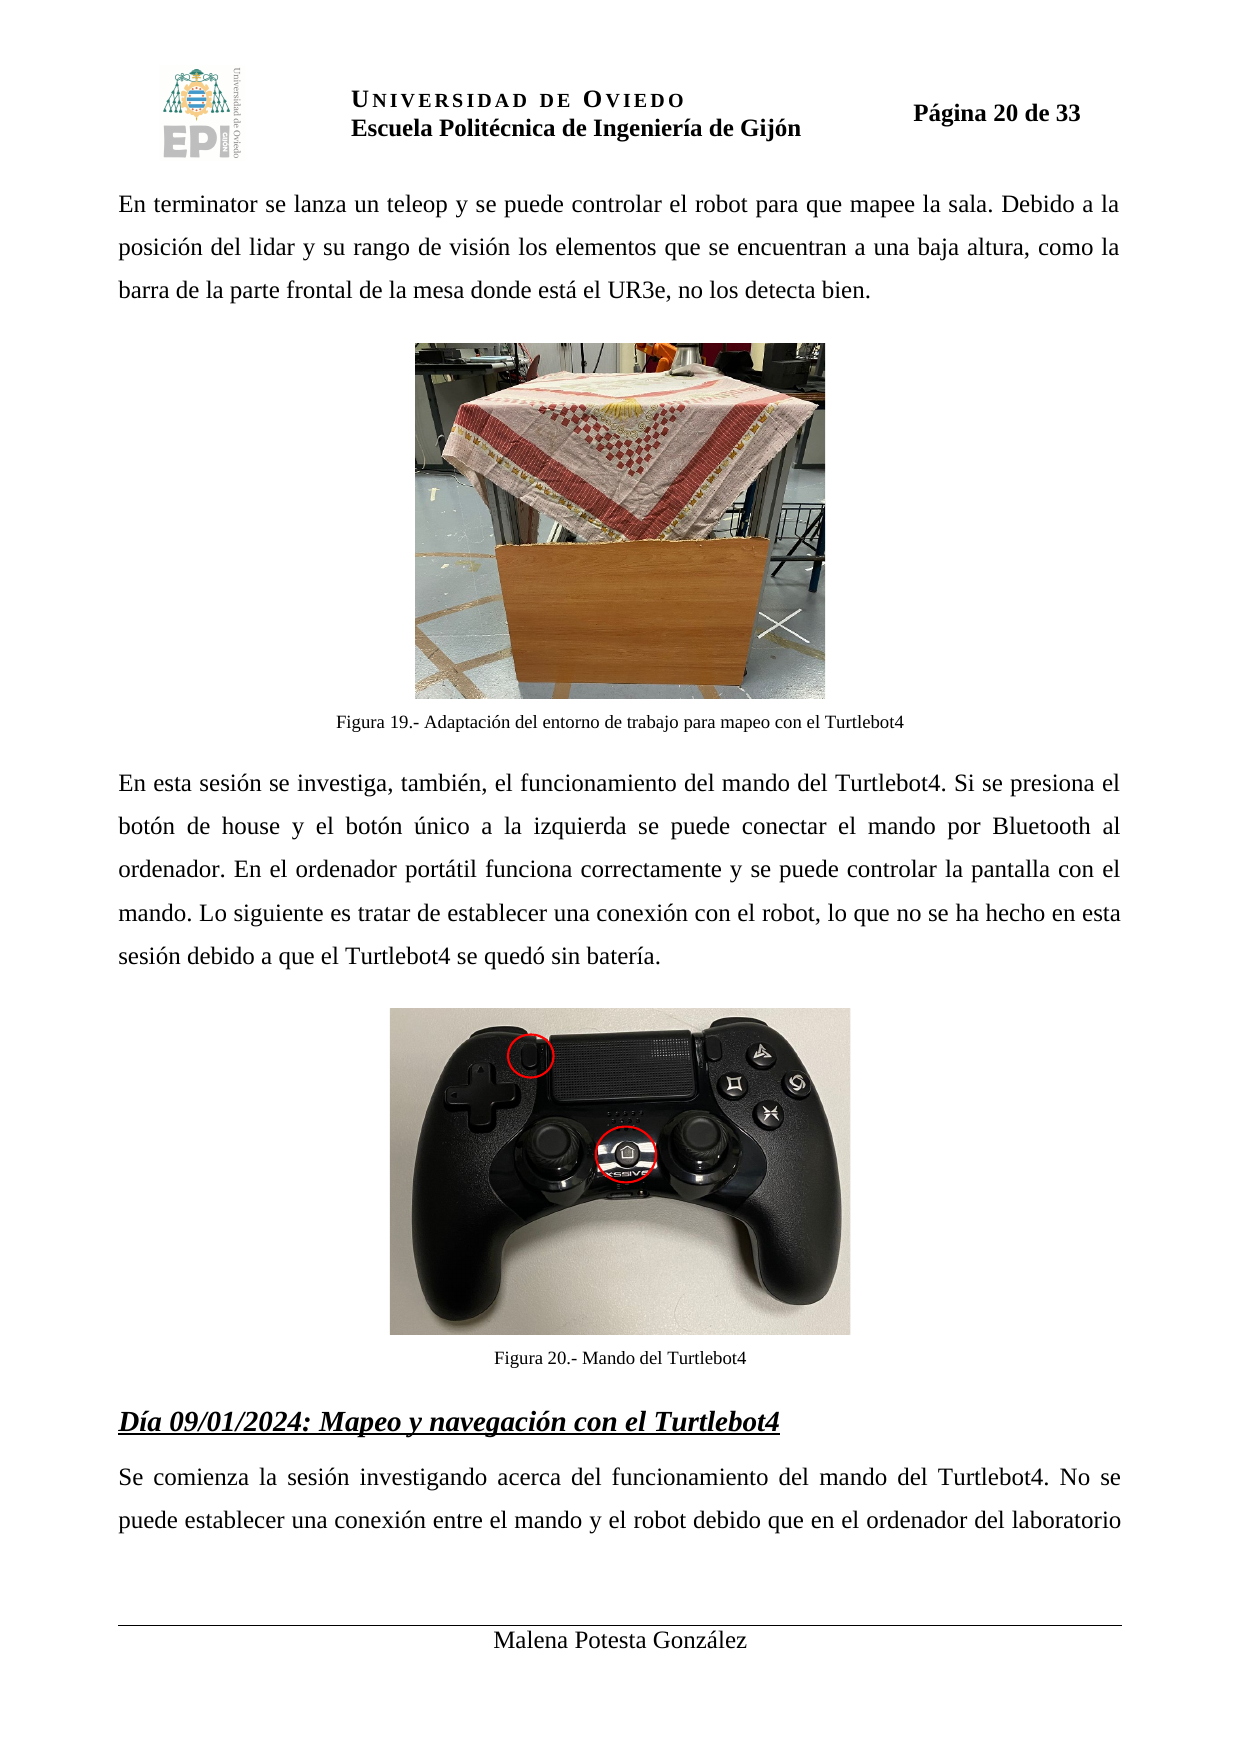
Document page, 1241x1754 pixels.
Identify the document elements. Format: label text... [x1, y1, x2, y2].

subtitle Día 09/01/2024: Mapeo y navegación con el Turtlebot4 [118, 1404, 1122, 1437]
text Figura 19.- Adaptación del entorno de trabajo para mapeo con el Turtlebot4 [118, 711, 1122, 733]
text En terminator se lanza un teleop y se puede controlar el robot para que mapee la sala. Debido a la posición del lidar y su rango de visión los elementos que se encuentran a una baja altura, como la barra de la parte frontal de la mesa donde está el UR3e, no los detecta bien. [118, 189, 1122, 304]
text Figura 20.- Mando del Turtlebot4 [118, 1347, 1122, 1368]
text En esta sesión se investiga, también, el funcionamiento del mando del Turtlebot4. Si se presiona el botón de house y el botón único a la izquierda se puede conectar el mando por Bluetooth al ordenador. En el ordenador portátil funciona correctamente y se puede controlar la pantalla con el mando. Lo siguiente es tratar de establecer una conexión con el robot, lo que no se ha hecho en esta sesión debido a que el Turtlebot4 se quedó sin batería. [118, 768, 1122, 969]
picture [389, 1008, 851, 1335]
picture [415, 343, 826, 699]
picture [158, 65, 245, 161]
